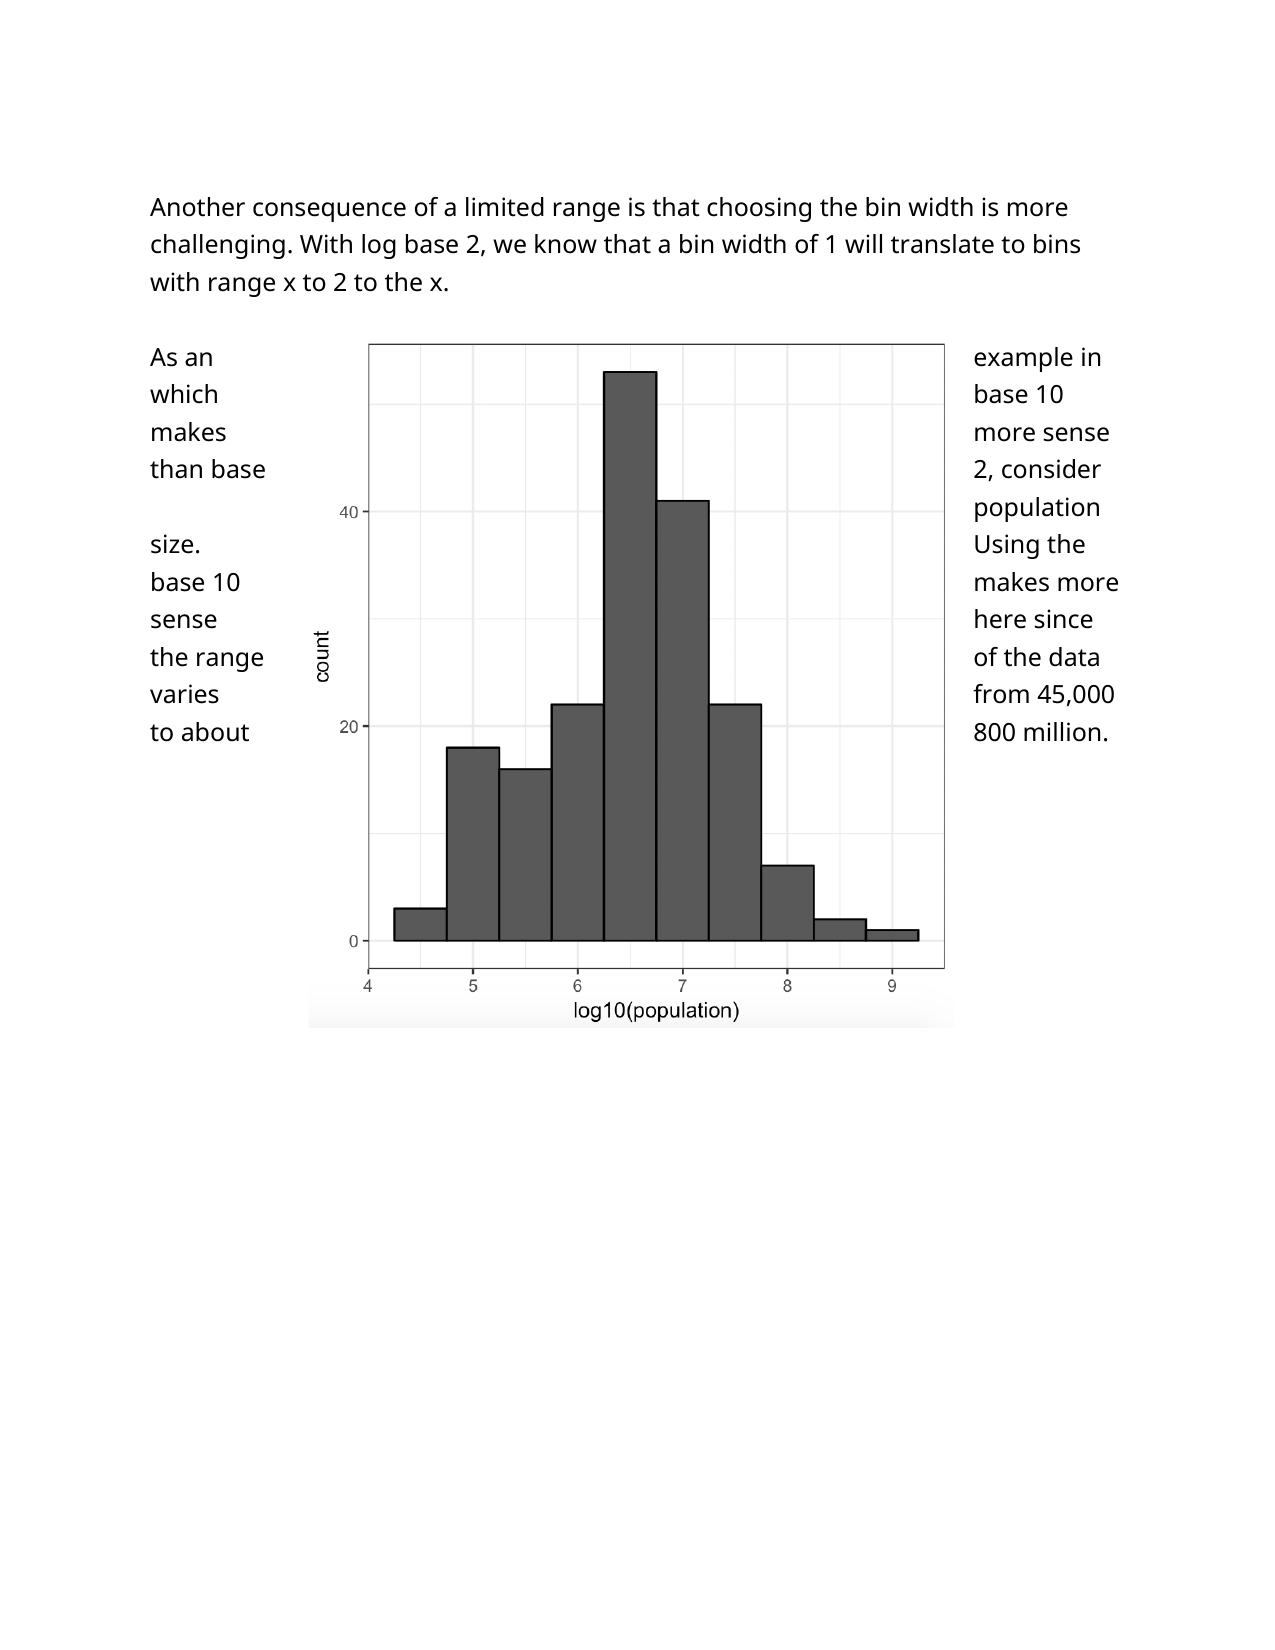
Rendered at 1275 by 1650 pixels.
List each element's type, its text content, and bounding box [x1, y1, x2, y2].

list Another consequence of a limited range is that choosing the bin width is more challenging. With log base 2, we know that a bin width of 1 will translate to bins with range x to 2 to the x. [150, 187, 1125, 300]
list As an example in which base 10 makes more sense than base 2, consider population size. Using the base 10 makes more sense here since the range of the data varies from 45,000 to about 800 million. [150, 337, 1125, 750]
picture [308, 750, 955, 1028]
